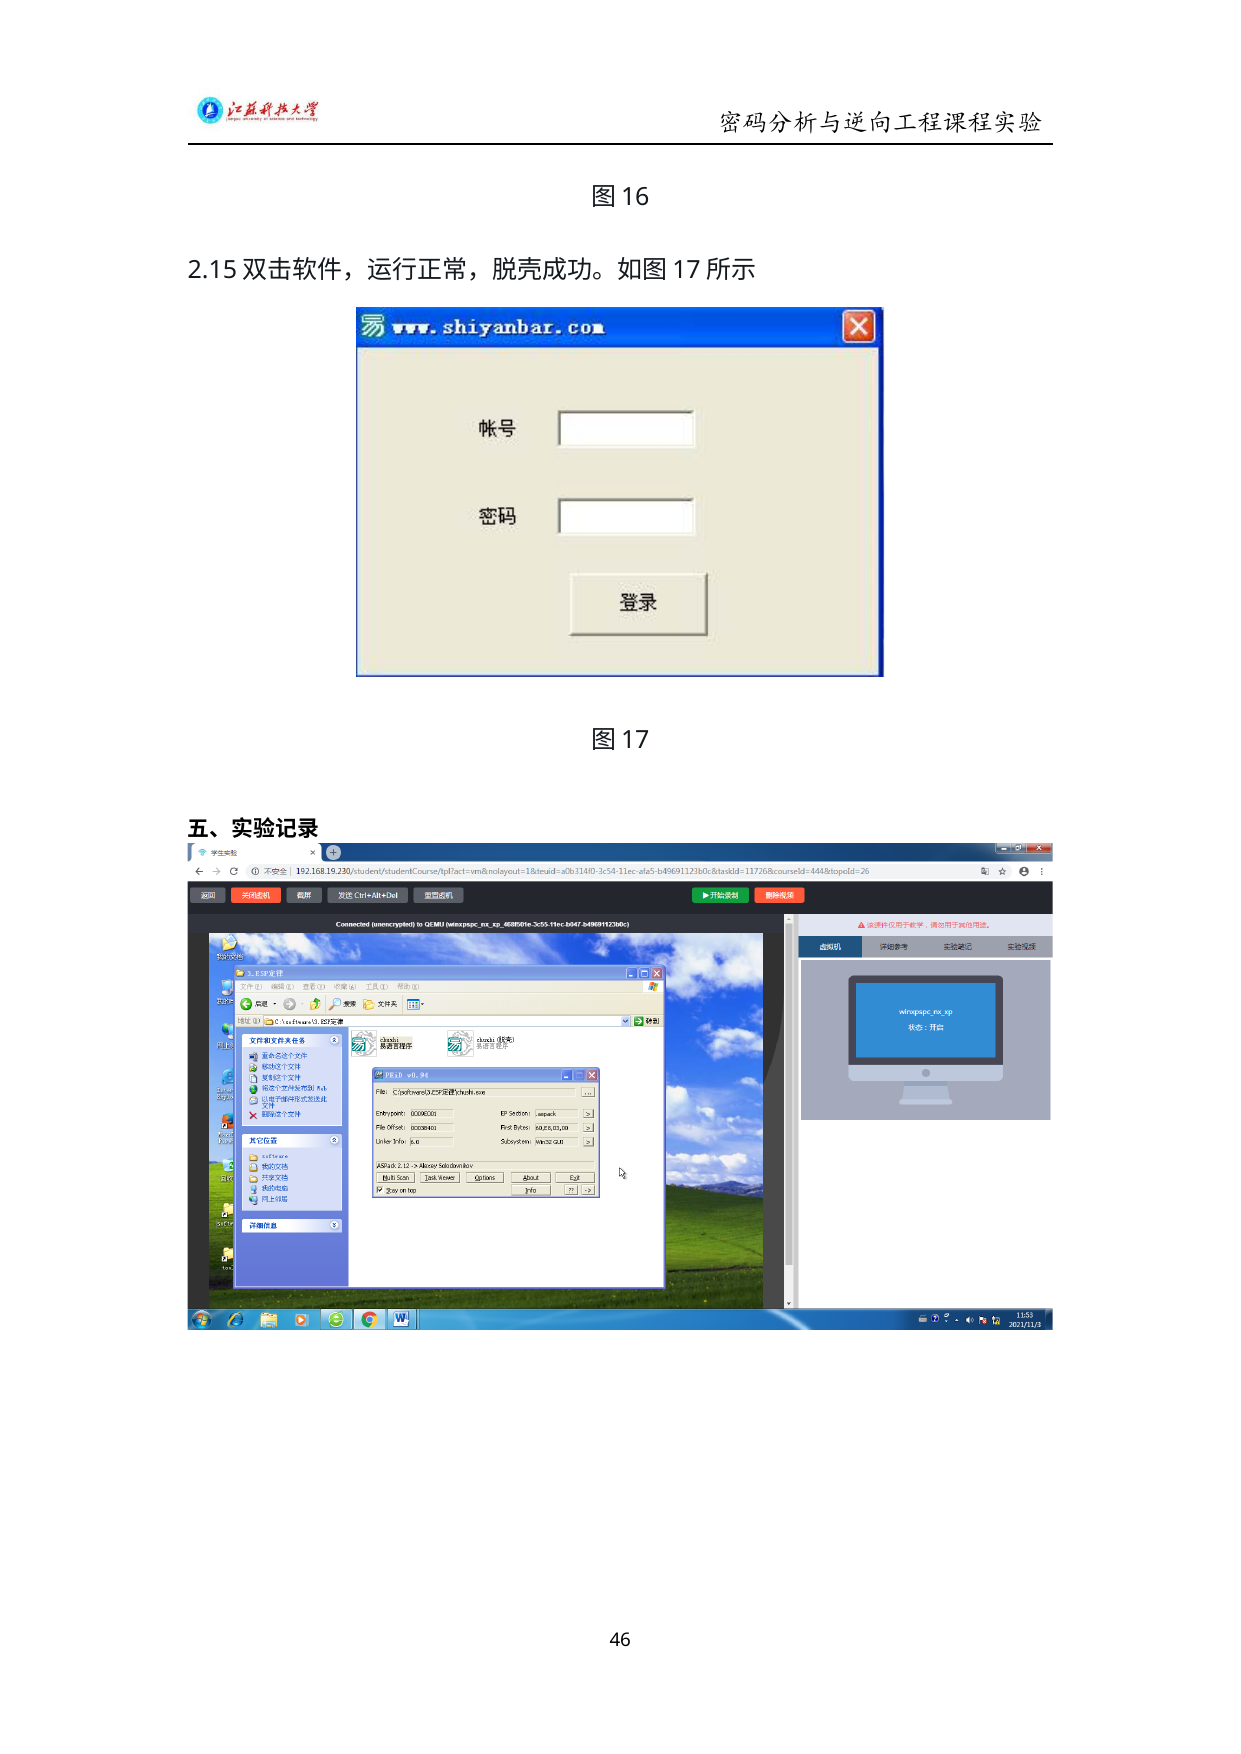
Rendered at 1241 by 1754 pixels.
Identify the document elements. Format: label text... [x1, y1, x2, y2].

text 图17 [187, 705, 1053, 770]
text 2.15双击软件，运行正常，脱壳成功。如图17所示 [187, 235, 1053, 300]
subtitle 五、实验记录 [187, 811, 1053, 843]
picture [187, 843, 1053, 1330]
text 图16 [187, 162, 1053, 227]
picture [356, 307, 885, 677]
picture [187, 88, 328, 132]
